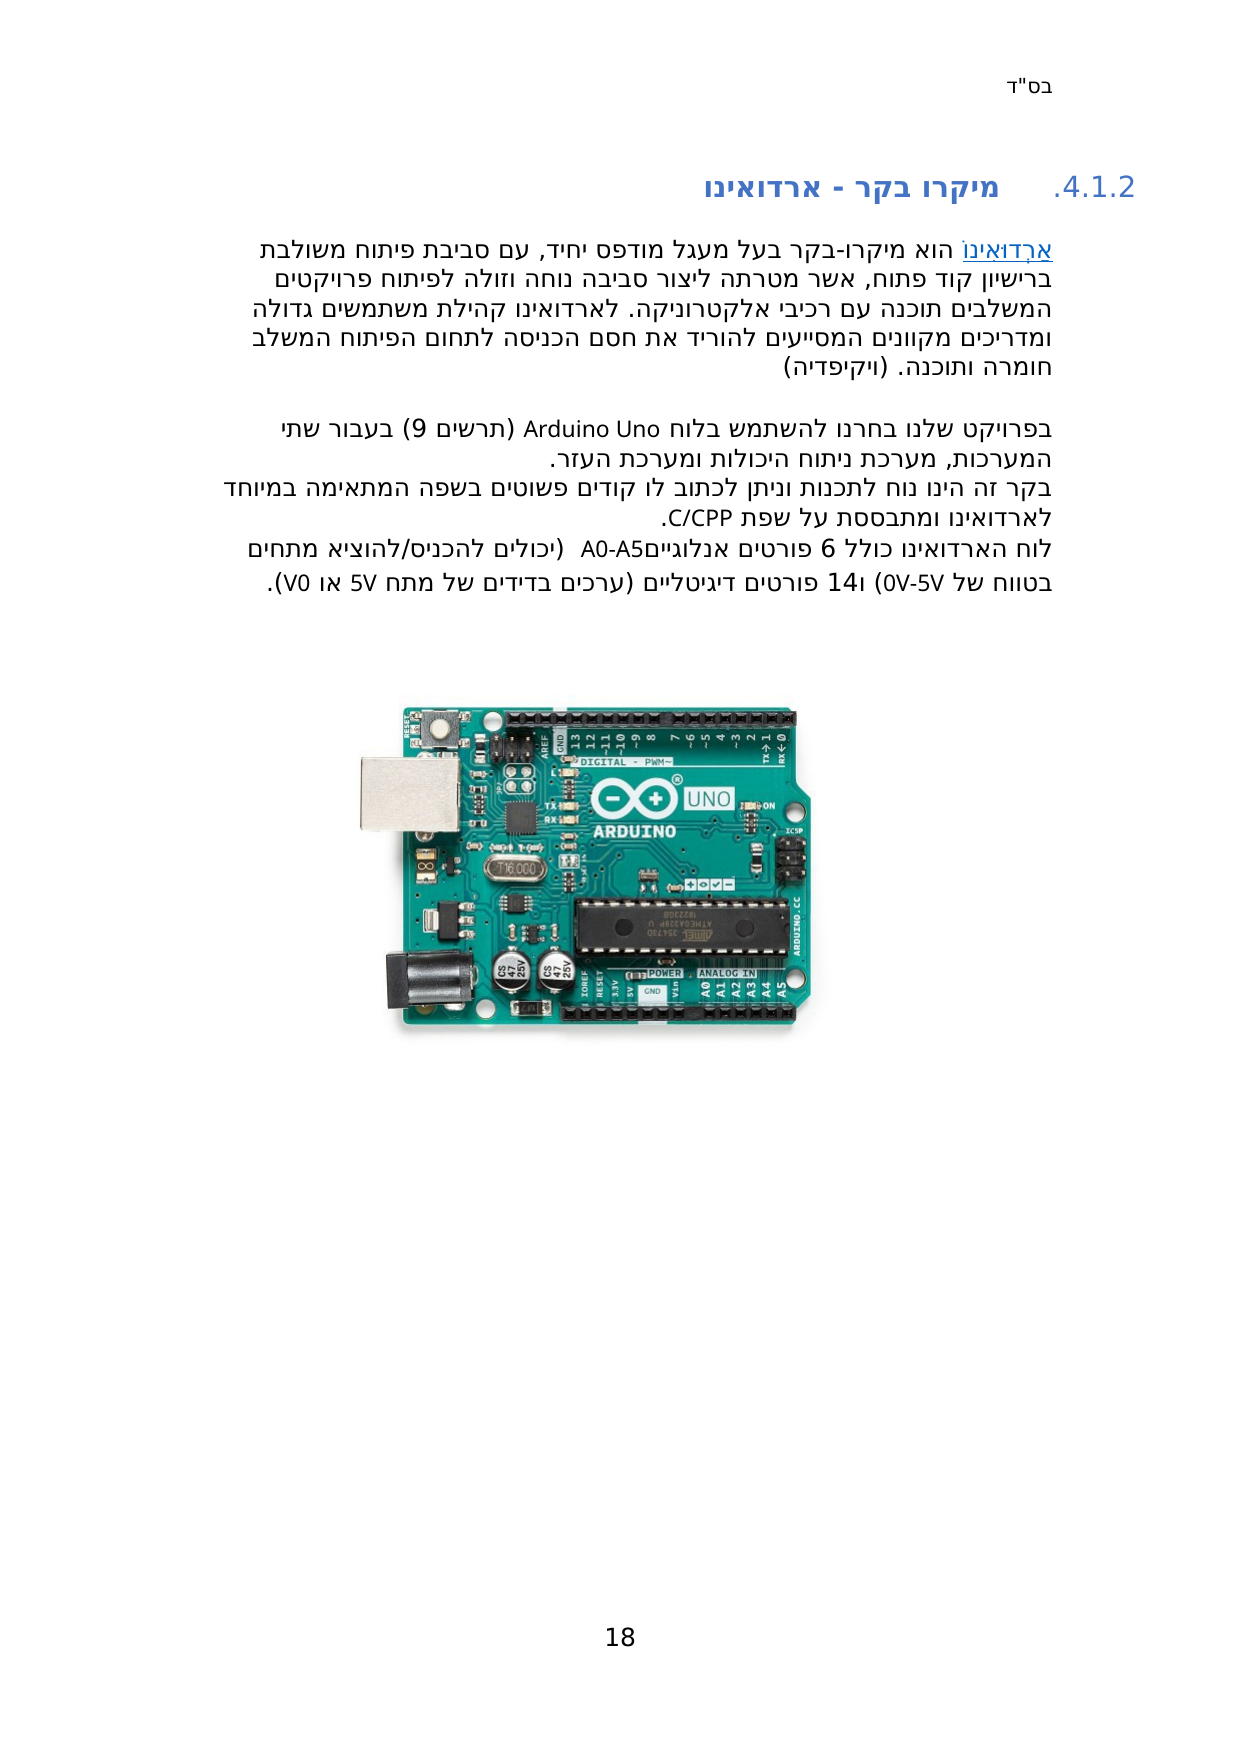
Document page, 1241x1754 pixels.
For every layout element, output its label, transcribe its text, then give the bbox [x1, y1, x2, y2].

picture [335, 678, 836, 1045]
text אַרְדוּאִינוֹ הוא מיקרו-בקר בעל מעגל מודפס יחיד, עם סביבת פיתוח משולבת ברישיון קוד פתוח, אשר מטרתה ליצור סביבה נוחה וזולה לפיתוח פרויקטים המשלבים תוכנה עם רכיבי אלקטרוניקה. לארדואינו קהילת משתמשים גדולה ומדריכים מקוונים המסייעים להוריד את חסם הכניסה לתחום הפיתוח המשלב חומרה ותוכנה. (ויקיפדיה) [187, 236, 1053, 381]
text בפרויקט שלנו בחרנו להשתמש בלוח Arduino Uno (תרשים 9) בעבור שתי המערכות, מערכת ניתוח היכולות ומערכת העזר. בקר זה הינו נוח לתכנות וניתן לכתוב לו קודים פשוטים בשפה המתאימה במיוחד לארדואינו ומתבססת על שפת C/CPP. [187, 413, 1053, 533]
subtitle מיקרו בקר - ארדואינו [187, 171, 1053, 205]
text לוח הארדואינו כולל 6 פורטים אנלוגייםA0-A5 (יכולים להכניס/להוציא מתחים בטווח של 0V-5V) ו14 פורטים דיגיטליים (ערכים בדידים של מתח 5V או V0). [187, 533, 1053, 598]
